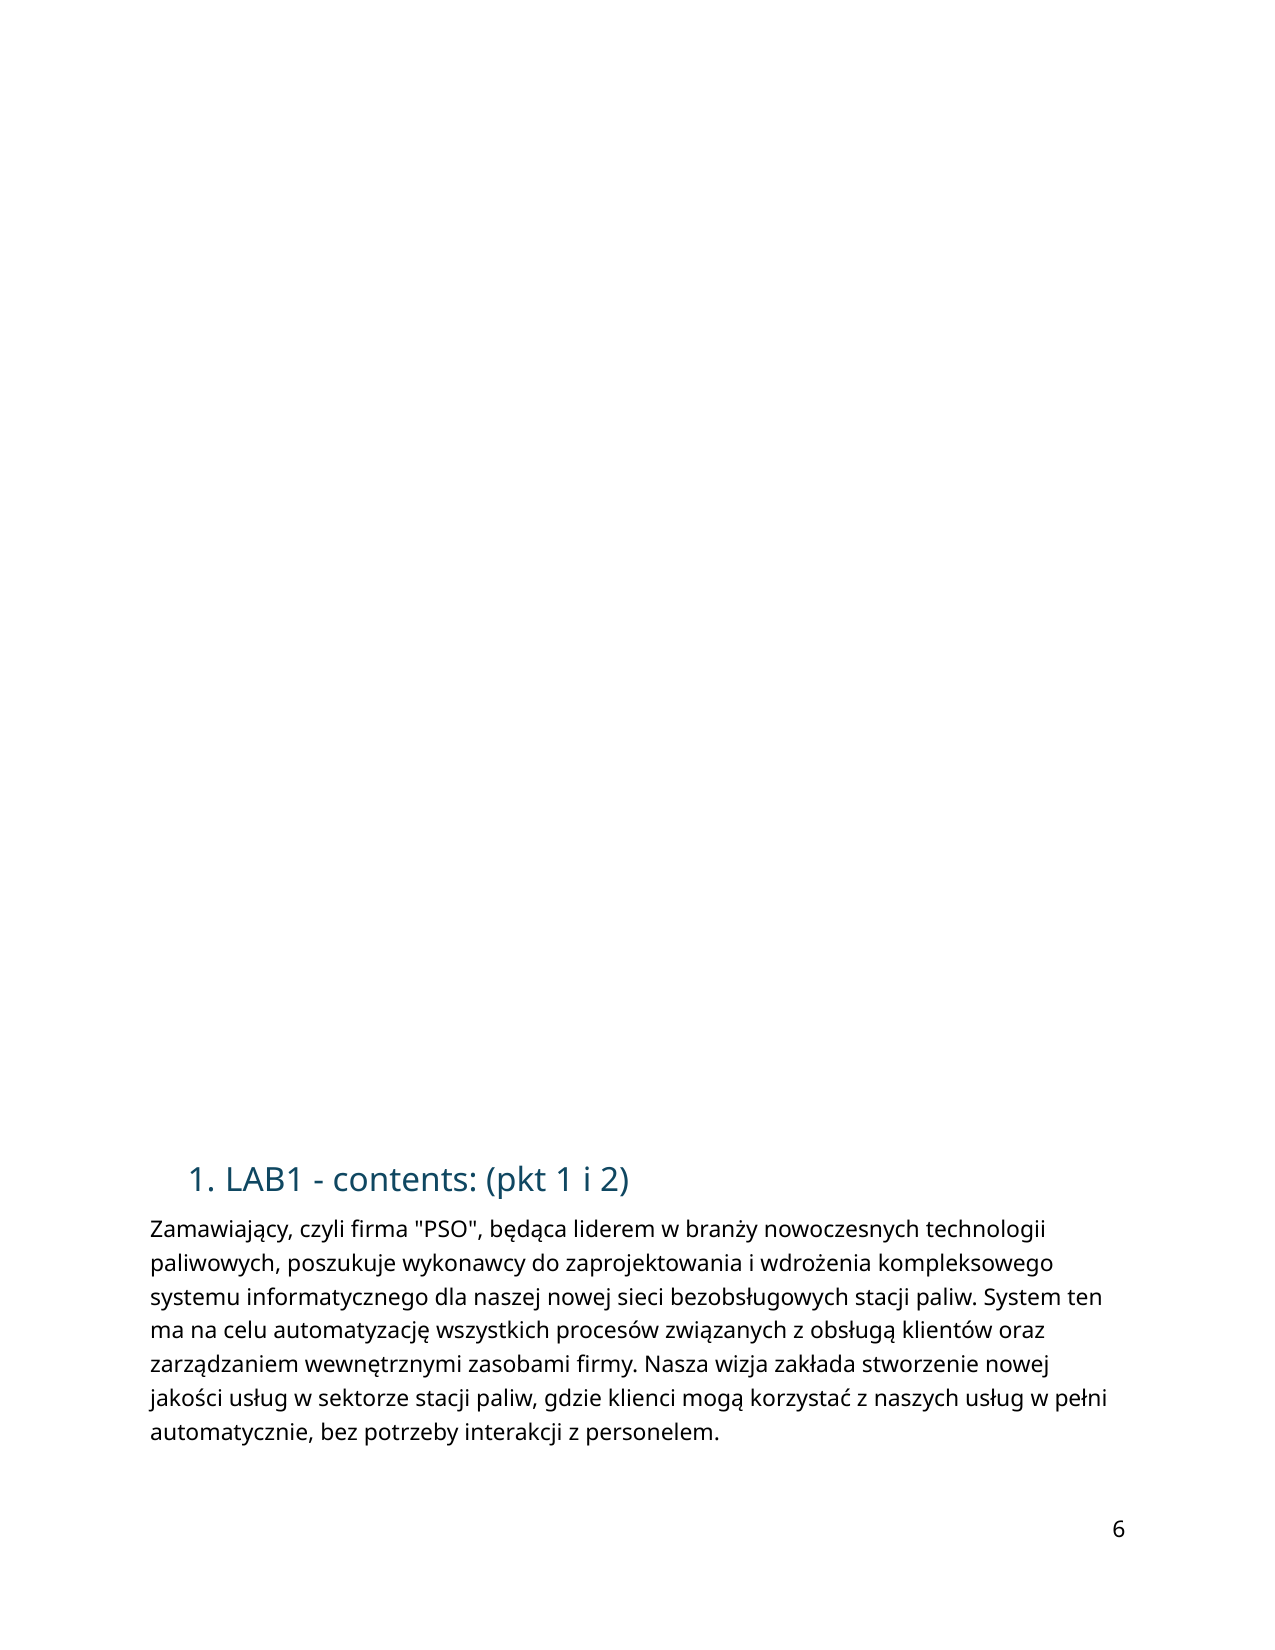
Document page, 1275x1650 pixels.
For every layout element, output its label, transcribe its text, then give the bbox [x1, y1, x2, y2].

text Zamawiający, czyli firma "PSO", będąca liderem w branży nowoczesnych technologii paliwowych, poszukuje wykonawcy do zaprojektowania i wdrożenia kompleksowego systemu informatycznego dla naszej nowej sieci bezobsługowych stacji paliw. System ten ma na celu automatyzację wszystkich procesów związanych z obsługą klientów oraz zarządzaniem wewnętrznymi zasobami firmy. Nasza wizja zakłada stworzenie nowej jakości usług w sektorze stacji paliw, gdzie klienci mogą korzystać z naszych usług w pełni automatycznie, bez potrzeby interakcji z personelem. [150, 1213, 1125, 1447]
subtitle LAB1 - contents: (pkt 1 i 2) [187, 1156, 1125, 1201]
